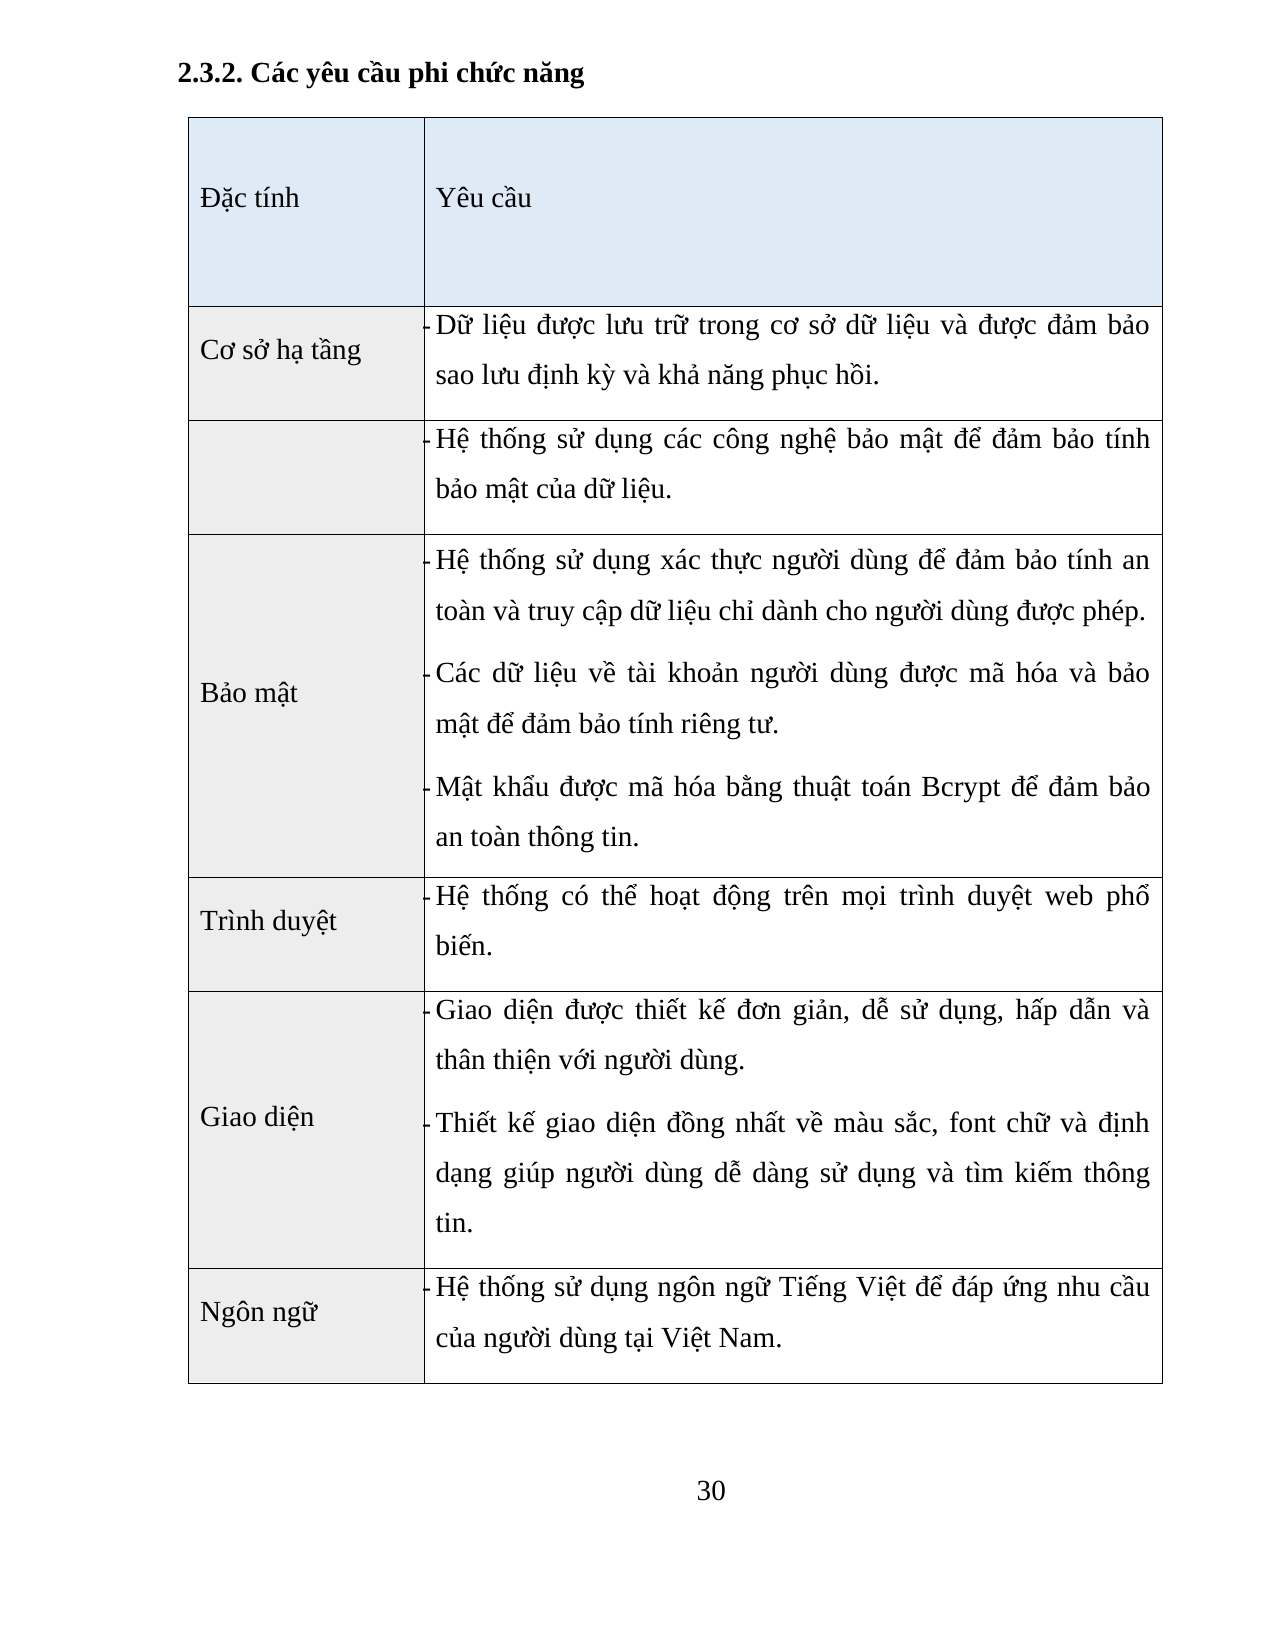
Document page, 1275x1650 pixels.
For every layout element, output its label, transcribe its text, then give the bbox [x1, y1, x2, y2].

table_cell Cơ sở hạ tầng [189, 307, 424, 420]
table_cell Dữ liệu được lưu trữ trong cơ sở dữ liệu và được đảm bảo sao lưu định kỳ và khả năng phục hồi. [425, 307, 1162, 420]
table_cell Trình duyệt [189, 878, 424, 991]
table_header Đặc tính [189, 118, 424, 306]
table_cell Hệ thống sử dụng ngôn ngữ Tiếng Việt để đáp ứng nhu cầu của người dùng tại Việt Nam. [425, 1269, 1162, 1382]
table_cell Giao diện [189, 992, 424, 1268]
table_cell Hệ thống sử dụng xác thực người dùng để đảm bảo tính an toàn và truy cập dữ liệu chỉ dành cho người dùng được phép. Các dữ liệu về tài khoản người dùng được mã hóa và bảo mật để đảm bảo tính riêng tư. Mật khẩu được mã hóa bằng thuật toán Bcrypt để đảm bảo an toàn thông tin. [425, 535, 1162, 877]
table_cell [189, 421, 424, 534]
table_cell Hệ thống sử dụng các công nghệ bảo mật để đảm bảo tính bảo mật của dữ liệu. [425, 421, 1162, 534]
table_cell Giao diện được thiết kế đơn giản, dễ sử dụng, hấp dẫn và thân thiện với người dùng. Thiết kế giao diện đồng nhất về màu sắc, font chữ và định dạng giúp người dùng dễ dàng sử dụng và tìm kiếm thông tin. [425, 992, 1162, 1268]
table_cell Hệ thống có thể hoạt động trên mọi trình duyệt web phổ biến. [425, 878, 1162, 991]
table_cell Bảo mật [189, 535, 424, 877]
table_header Yêu cầu [425, 118, 1162, 306]
subtitle 2.3.2. Các yêu cầu phi chức năng [177, 55, 1157, 88]
table_cell Ngôn ngữ [189, 1269, 424, 1382]
